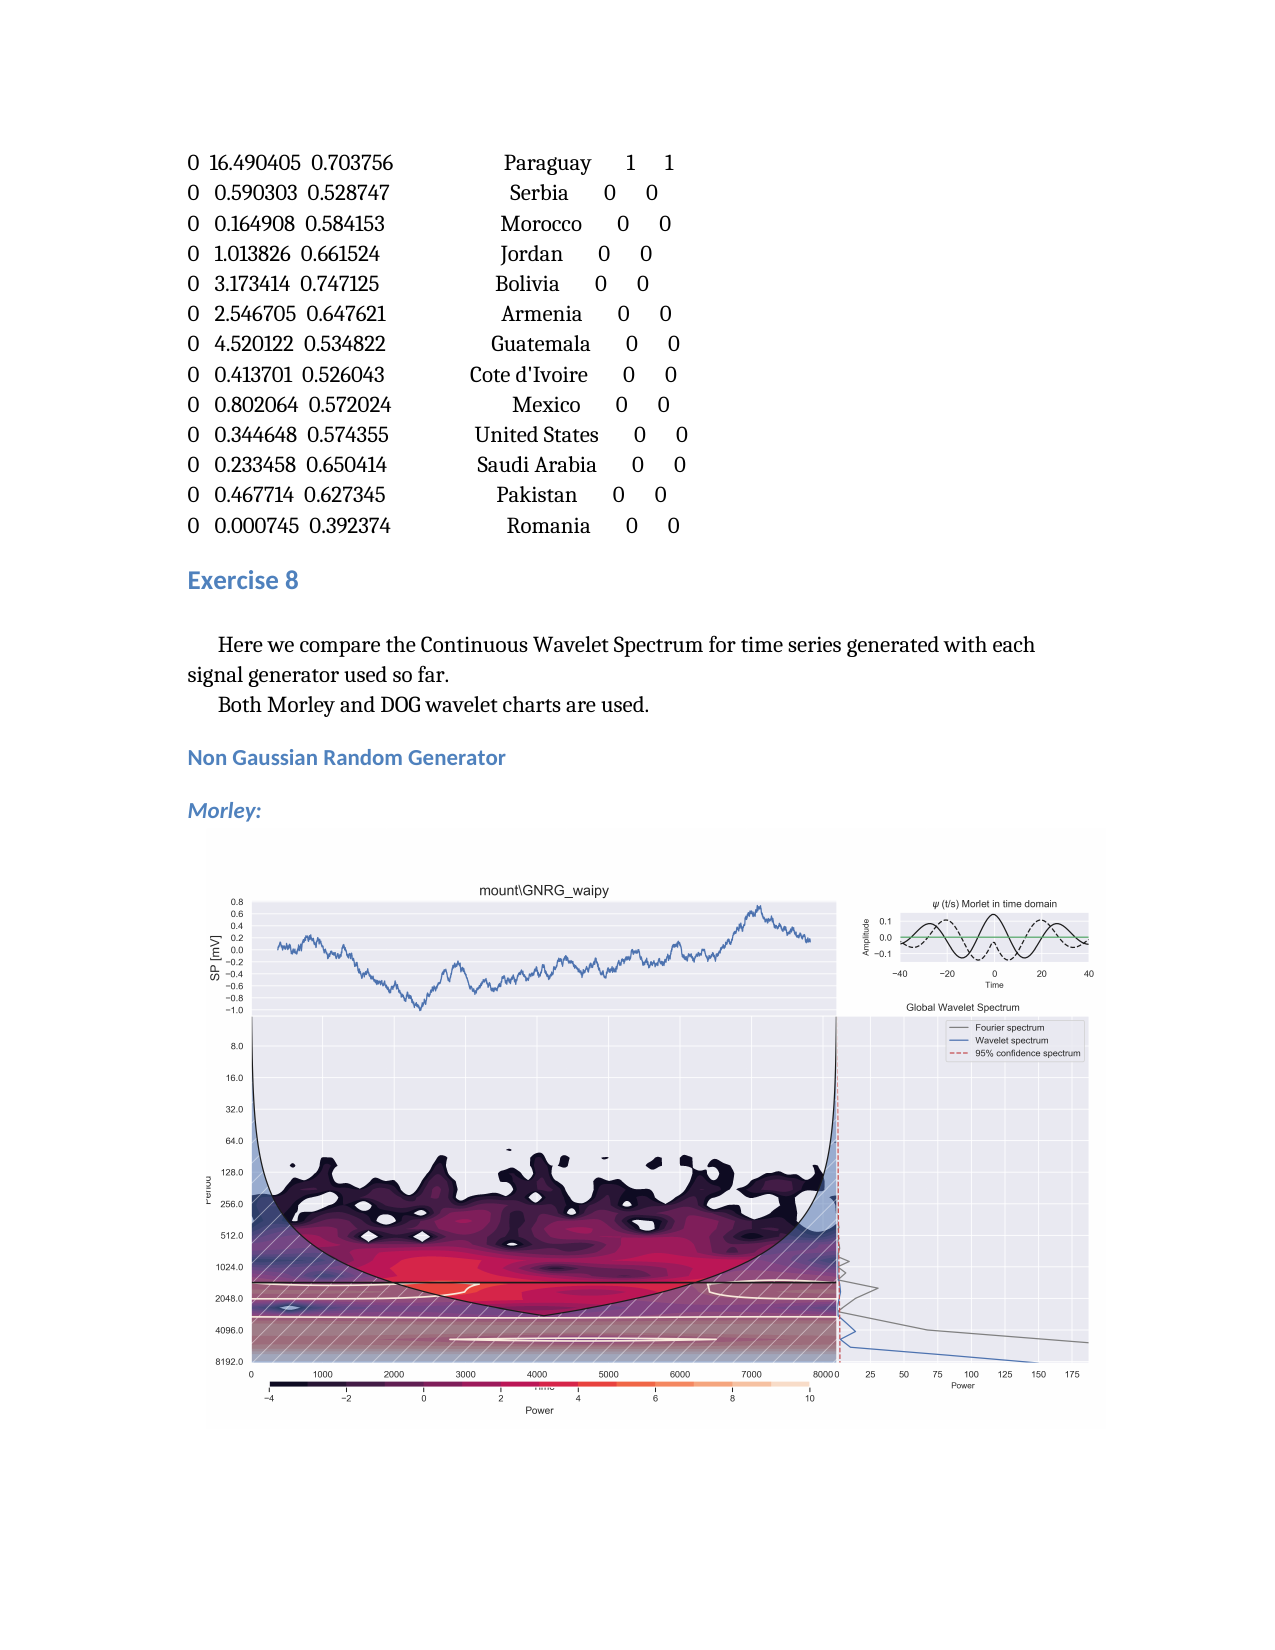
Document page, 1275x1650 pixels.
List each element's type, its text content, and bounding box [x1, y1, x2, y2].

picture [206, 828, 1107, 1429]
subtitle Exercise 8 [187, 563, 1087, 597]
subtitle Non Gaussian Random Generator [187, 743, 1087, 771]
text Here we compare the Continuous Wavelet Spectrum for time series generated with each signal generator used so far. Both Morley and DOG wavelet charts are used. [187, 601, 1087, 718]
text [187, 150, 1087, 539]
subtitle Morley: [187, 796, 1087, 824]
